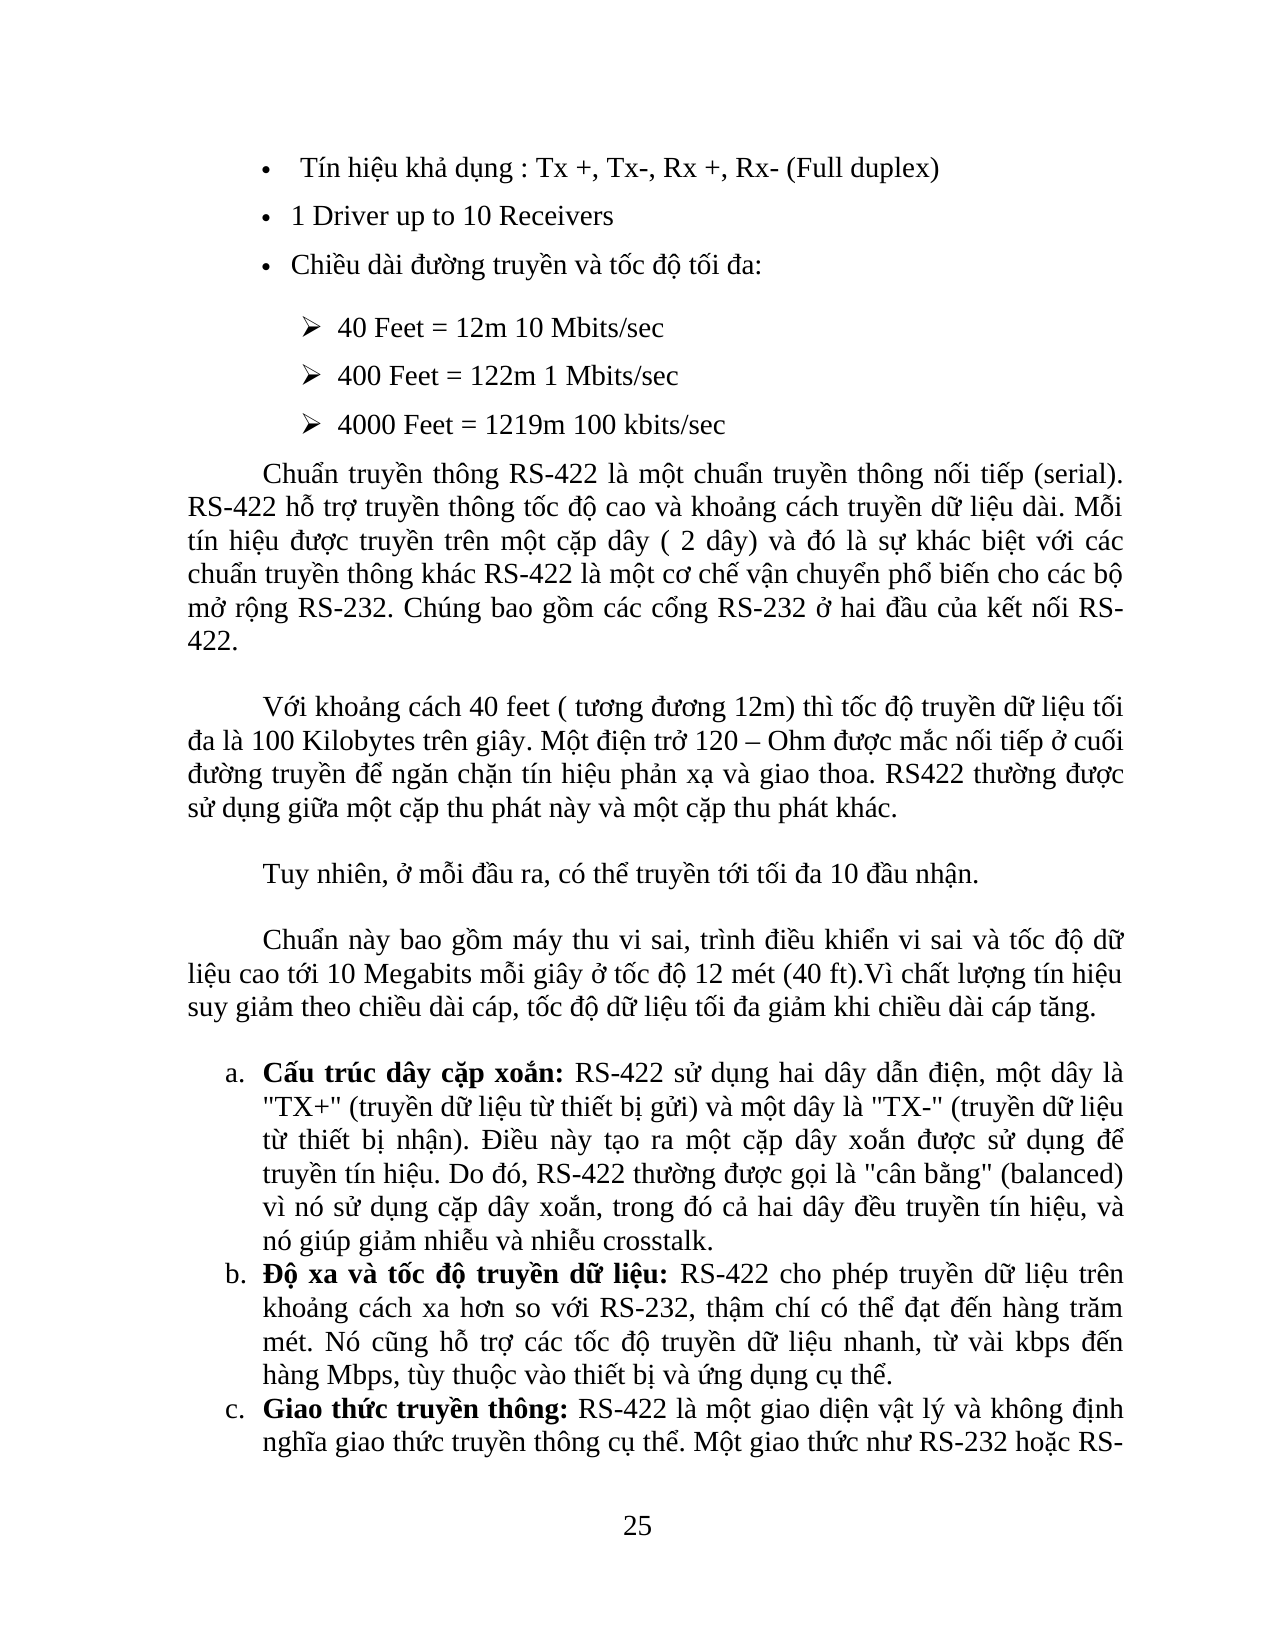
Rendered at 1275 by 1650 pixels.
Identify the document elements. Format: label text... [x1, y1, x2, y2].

list 40 Feet = 12m 10 Mbits/sec [300, 310, 1125, 343]
text Chuẩn này bao gồm máy thu vi sai, trình điều khiển vi sai và tốc độ dữ liệu cao tới 10 Megabits mỗi giây ở tốc độ 12 mét (40 ft).Vì chất lượng tín hiệu suy giảm theo chiều dài cáp, tốc độ dữ liệu tối đa giảm khi chiều dài cáp tăng. [187, 922, 1125, 1023]
text Tuy nhiên, ở mỗi đầu ra, có thể truyền tới tối đa 10 đầu nhận. [187, 856, 1125, 890]
list 4000 Feet = 1219m 100 kbits/sec [300, 407, 1125, 441]
list Chiều dài đường truyền và tốc độ tối đa: [262, 247, 1125, 281]
text Chuẩn truyền thông RS-422 là một chuẩn truyền thông nối tiếp (serial). RS-422 hỗ trợ truyền thông tốc độ cao và khoảng cách truyền dữ liệu dài. Mỗi tín hiệu được truyền trên một cặp dây ( 2 dây) và đó là sự khác biệt với các chuẩn truyền thông khác RS-422 là một cơ chế vận chuyển phổ biến cho các bộ mở rộng RS-232. Chúng bao gồm các cổng RS-232 ở hai đầu của kết nối RS-422. [187, 456, 1125, 657]
list Tín hiệu khả dụng : Tx +, Tx-, Rx +, Rx- (Full duplex) [262, 150, 1125, 183]
list 400 Feet = 122m 1 Mbits/sec [300, 358, 1125, 392]
list Độ xa và tốc độ truyền dữ liệu: RS-422 cho phép truyền dữ liệu trên khoảng cách xa hơn so với RS-232, thậm chí có thể đạt đến hàng trăm mét. Nó cũng hỗ trợ các tốc độ truyền dữ liệu nhanh, từ vài kbps đến hàng Mbps, tùy thuộc vào thiết bị và ứng dụng cụ thể. [225, 1257, 1125, 1391]
list 1 Driver up to 10 Receivers [262, 198, 1125, 232]
list Cấu trúc dây cặp xoắn: RS-422 sử dụng hai dây dẫn điện, một dây là "TX+" (truyền dữ liệu từ thiết bị gửi) và một dây là "TX-" (truyền dữ liệu từ thiết bị nhận). Điều này tạo ra một cặp dây xoắn được sử dụng để truyền tín hiệu. Do đó, RS-422 thường được gọi là "cân bằng" (balanced) vì nó sử dụng cặp dây xoắn, trong đó cả hai dây đều truyền tín hiệu, và nó giúp giảm nhiễu và nhiễu crosstalk. [225, 1055, 1125, 1257]
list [225, 1391, 1125, 1458]
text Với khoảng cách 40 feet ( tương đương 12m) thì tốc độ truyền dữ liệu tối đa là 100 Kilobytes trên giây. Một điện trở 120 – Ohm được mắc nối tiếp ở cuối đường truyền để ngăn chặn tín hiệu phản xạ và giao thoa. RS422 thường được sử dụng giữa một cặp thu phát này và một cặp thu phát khác. [187, 689, 1125, 824]
